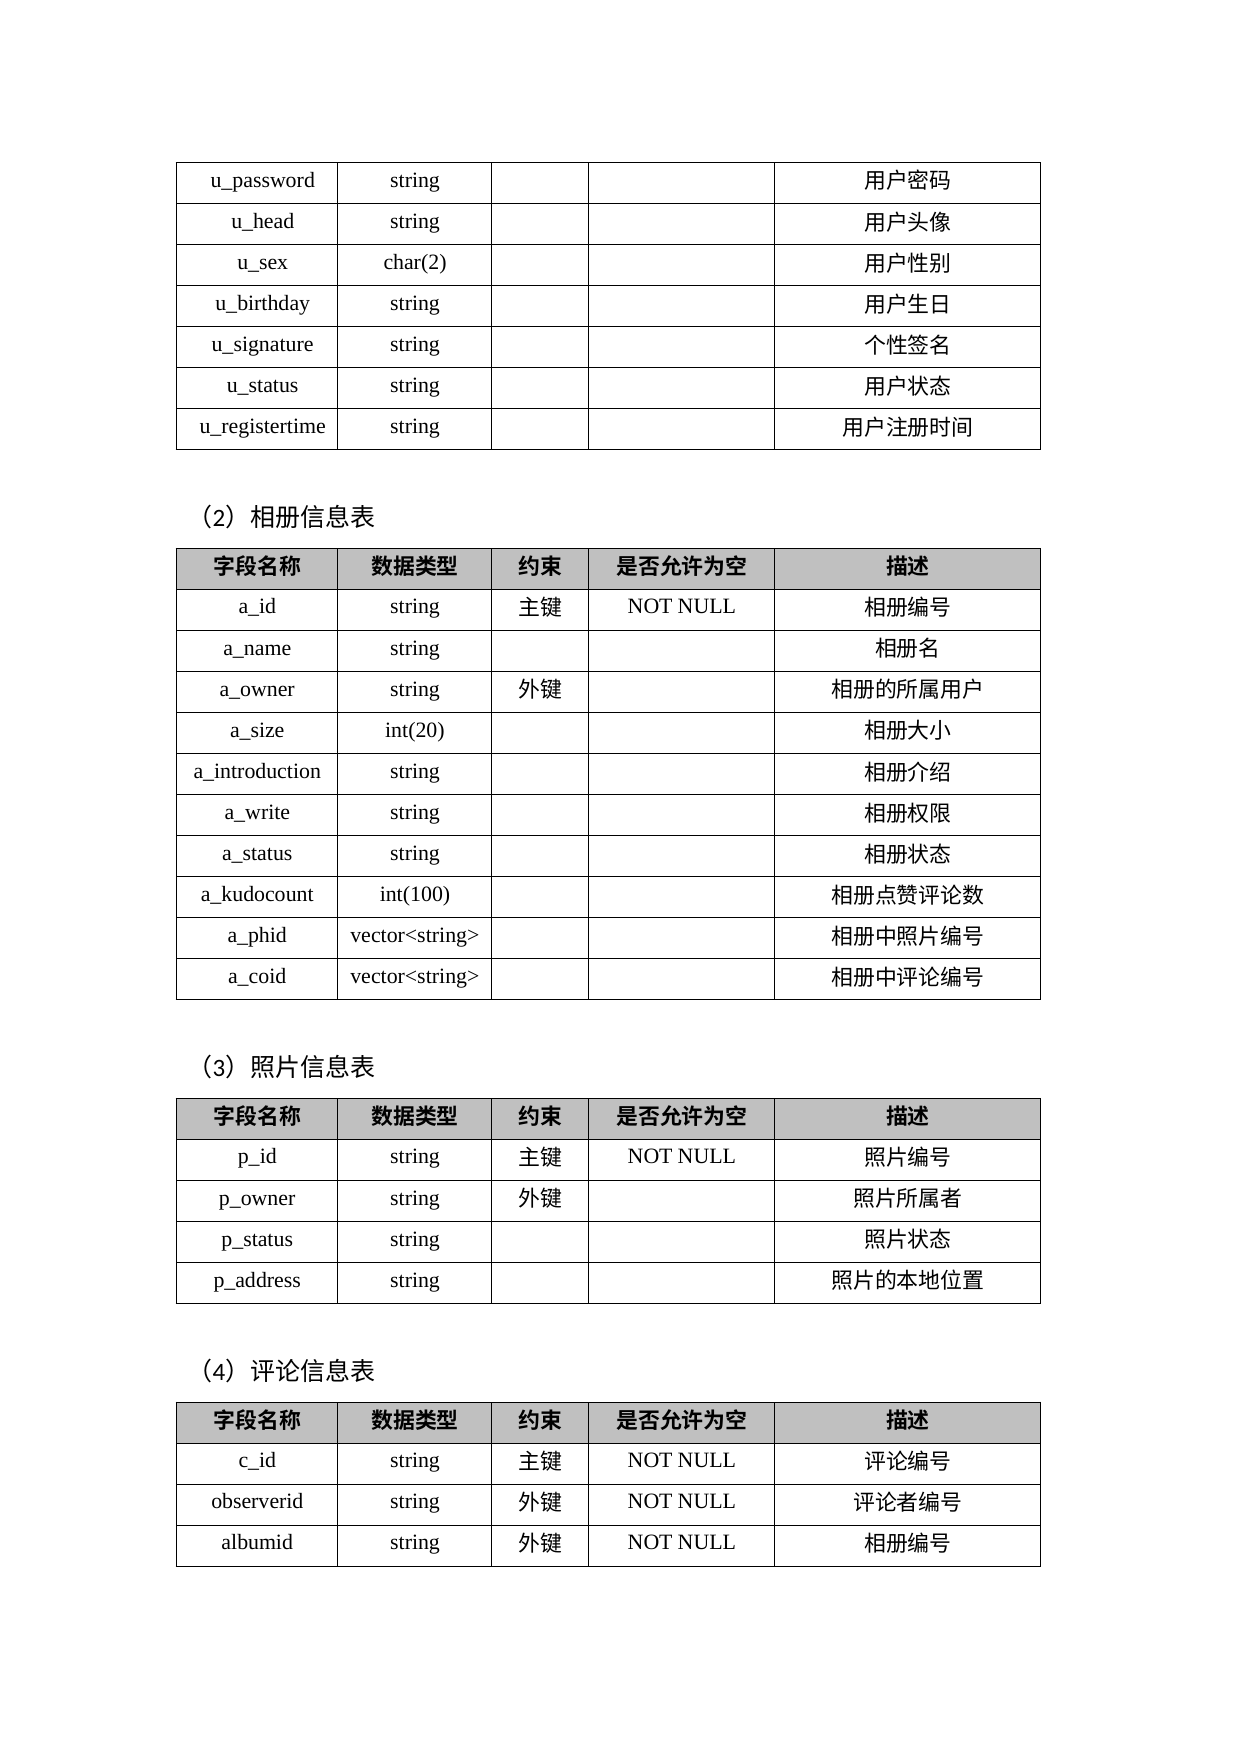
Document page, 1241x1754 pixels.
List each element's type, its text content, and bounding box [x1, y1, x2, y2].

table_cell 相册状态 [775, 836, 1040, 876]
table_cell p_id [177, 1140, 337, 1180]
table_cell NOT NULL [589, 1140, 774, 1180]
table_cell string [338, 409, 491, 449]
table_cell [589, 795, 774, 835]
table_cell 主键 [492, 1444, 588, 1484]
table_header 是否允许为空 [589, 1403, 774, 1443]
table_cell [492, 163, 588, 203]
text （4）评论信息表 [187, 1337, 1053, 1402]
table_cell 用户生日 [775, 286, 1040, 326]
table_cell a_id [177, 590, 337, 630]
table_cell [589, 877, 774, 917]
text （2）相册信息表 [187, 483, 1053, 548]
table_cell NOT NULL [589, 590, 774, 630]
table_cell int(100) [338, 877, 491, 917]
table_cell 用户注册时间 [775, 409, 1040, 449]
table_cell 相册中照片编号 [775, 918, 1040, 958]
table_cell [492, 245, 588, 285]
table_cell c_id [177, 1444, 337, 1484]
table_header 描述 [775, 549, 1040, 589]
table_cell [492, 631, 588, 671]
table_cell 相册名 [775, 631, 1040, 671]
table_header 约束 [492, 1403, 588, 1443]
table_cell [492, 204, 588, 244]
table_cell a_phid [177, 918, 337, 958]
table_cell 评论编号 [775, 1444, 1040, 1484]
table_header 字段名称 [177, 549, 337, 589]
table_cell 外键 [492, 1485, 588, 1525]
table_cell [589, 327, 774, 367]
table_cell int(20) [338, 713, 491, 753]
table_cell string [338, 1485, 491, 1525]
table_cell [589, 918, 774, 958]
table_cell 主键 [492, 590, 588, 630]
table_cell string [338, 795, 491, 835]
table_cell 照片状态 [775, 1222, 1040, 1262]
table_cell u_status [177, 368, 337, 408]
table_cell 相册权限 [775, 795, 1040, 835]
table_cell string [338, 163, 491, 203]
table_cell 外键 [492, 672, 588, 712]
table_cell 照片编号 [775, 1140, 1040, 1180]
table_cell vector<string> [338, 918, 491, 958]
table_cell albumid [177, 1526, 337, 1566]
table_cell a_introduction [177, 754, 337, 794]
table_cell [589, 286, 774, 326]
table_cell 相册大小 [775, 713, 1040, 753]
table_cell NOT NULL [589, 1526, 774, 1566]
table_cell [492, 409, 588, 449]
table_cell 个性签名 [775, 327, 1040, 367]
table_cell NOT NULL [589, 1444, 774, 1484]
table_cell [492, 713, 588, 753]
table_cell 照片的本地位置 [775, 1263, 1040, 1303]
table_cell string [338, 590, 491, 630]
table_cell vector<string> [338, 959, 491, 999]
table_cell [492, 877, 588, 917]
table_cell string [338, 327, 491, 367]
table_cell 主键 [492, 1140, 588, 1180]
table_cell 相册中评论编号 [775, 959, 1040, 999]
table_cell observerid [177, 1485, 337, 1525]
table_cell string [338, 1222, 491, 1262]
table_header 约束 [492, 1099, 588, 1139]
table_cell [589, 631, 774, 671]
table_cell [492, 754, 588, 794]
table_cell NOT NULL [589, 1485, 774, 1525]
table_cell u_head [177, 204, 337, 244]
table_header 描述 [775, 1099, 1040, 1139]
table_header 描述 [775, 1403, 1040, 1443]
table_cell [589, 245, 774, 285]
table_cell 照片所属者 [775, 1181, 1040, 1221]
table_cell string [338, 1526, 491, 1566]
table_header 是否允许为空 [589, 549, 774, 589]
table_cell string [338, 836, 491, 876]
table_cell [492, 368, 588, 408]
table_cell 相册点赞评论数 [775, 877, 1040, 917]
table_cell string [338, 631, 491, 671]
table_cell [589, 754, 774, 794]
table_cell u_registertime [177, 409, 337, 449]
table_cell [589, 959, 774, 999]
table_cell string [338, 1140, 491, 1180]
table_cell [492, 286, 588, 326]
table_cell 用户性别 [775, 245, 1040, 285]
table_cell [589, 713, 774, 753]
table_cell [492, 959, 588, 999]
table_cell [589, 163, 774, 203]
table_cell 相册的所属用户 [775, 672, 1040, 712]
table_cell u_sex [177, 245, 337, 285]
table_cell [589, 672, 774, 712]
table_cell a_kudocount [177, 877, 337, 917]
table_cell string [338, 1181, 491, 1221]
table_cell a_write [177, 795, 337, 835]
table_header 字段名称 [177, 1403, 337, 1443]
table_header 是否允许为空 [589, 1099, 774, 1139]
table_header 数据类型 [338, 549, 491, 589]
table_header 字段名称 [177, 1099, 337, 1139]
table_cell [492, 836, 588, 876]
table_cell [492, 795, 588, 835]
table_cell string [338, 754, 491, 794]
table_cell [589, 409, 774, 449]
table_cell [492, 327, 588, 367]
table_cell [589, 204, 774, 244]
table_cell string [338, 1444, 491, 1484]
table_cell a_size [177, 713, 337, 753]
table_cell string [338, 1263, 491, 1303]
table_cell 外键 [492, 1181, 588, 1221]
table_header 约束 [492, 549, 588, 589]
table_cell u_signature [177, 327, 337, 367]
table_header 数据类型 [338, 1403, 491, 1443]
table_cell 用户状态 [775, 368, 1040, 408]
table_cell p_owner [177, 1181, 337, 1221]
table_cell string [338, 286, 491, 326]
table_cell a_name [177, 631, 337, 671]
table_cell string [338, 368, 491, 408]
table_cell a_owner [177, 672, 337, 712]
table_cell [589, 1222, 774, 1262]
table_cell p_address [177, 1263, 337, 1303]
table_cell 外键 [492, 1526, 588, 1566]
table_cell u_password [177, 163, 337, 203]
text （3）照片信息表 [187, 1033, 1053, 1098]
table_cell char(2) [338, 245, 491, 285]
table_cell string [338, 672, 491, 712]
table_cell a_coid [177, 959, 337, 999]
table_cell 用户密码 [775, 163, 1040, 203]
table_cell 评论者编号 [775, 1485, 1040, 1525]
table_cell a_status [177, 836, 337, 876]
table_header 数据类型 [338, 1099, 491, 1139]
table_cell p_status [177, 1222, 337, 1262]
table_cell [492, 918, 588, 958]
table_cell [589, 836, 774, 876]
table_cell 相册编号 [775, 590, 1040, 630]
table_cell [589, 1263, 774, 1303]
table_cell u_birthday [177, 286, 337, 326]
table_cell [492, 1263, 588, 1303]
table_cell string [338, 204, 491, 244]
table_cell 相册编号 [775, 1526, 1040, 1566]
table_cell [492, 1222, 588, 1262]
table_cell [589, 1181, 774, 1221]
table_cell 相册介绍 [775, 754, 1040, 794]
table_cell [589, 368, 774, 408]
table_cell 用户头像 [775, 204, 1040, 244]
